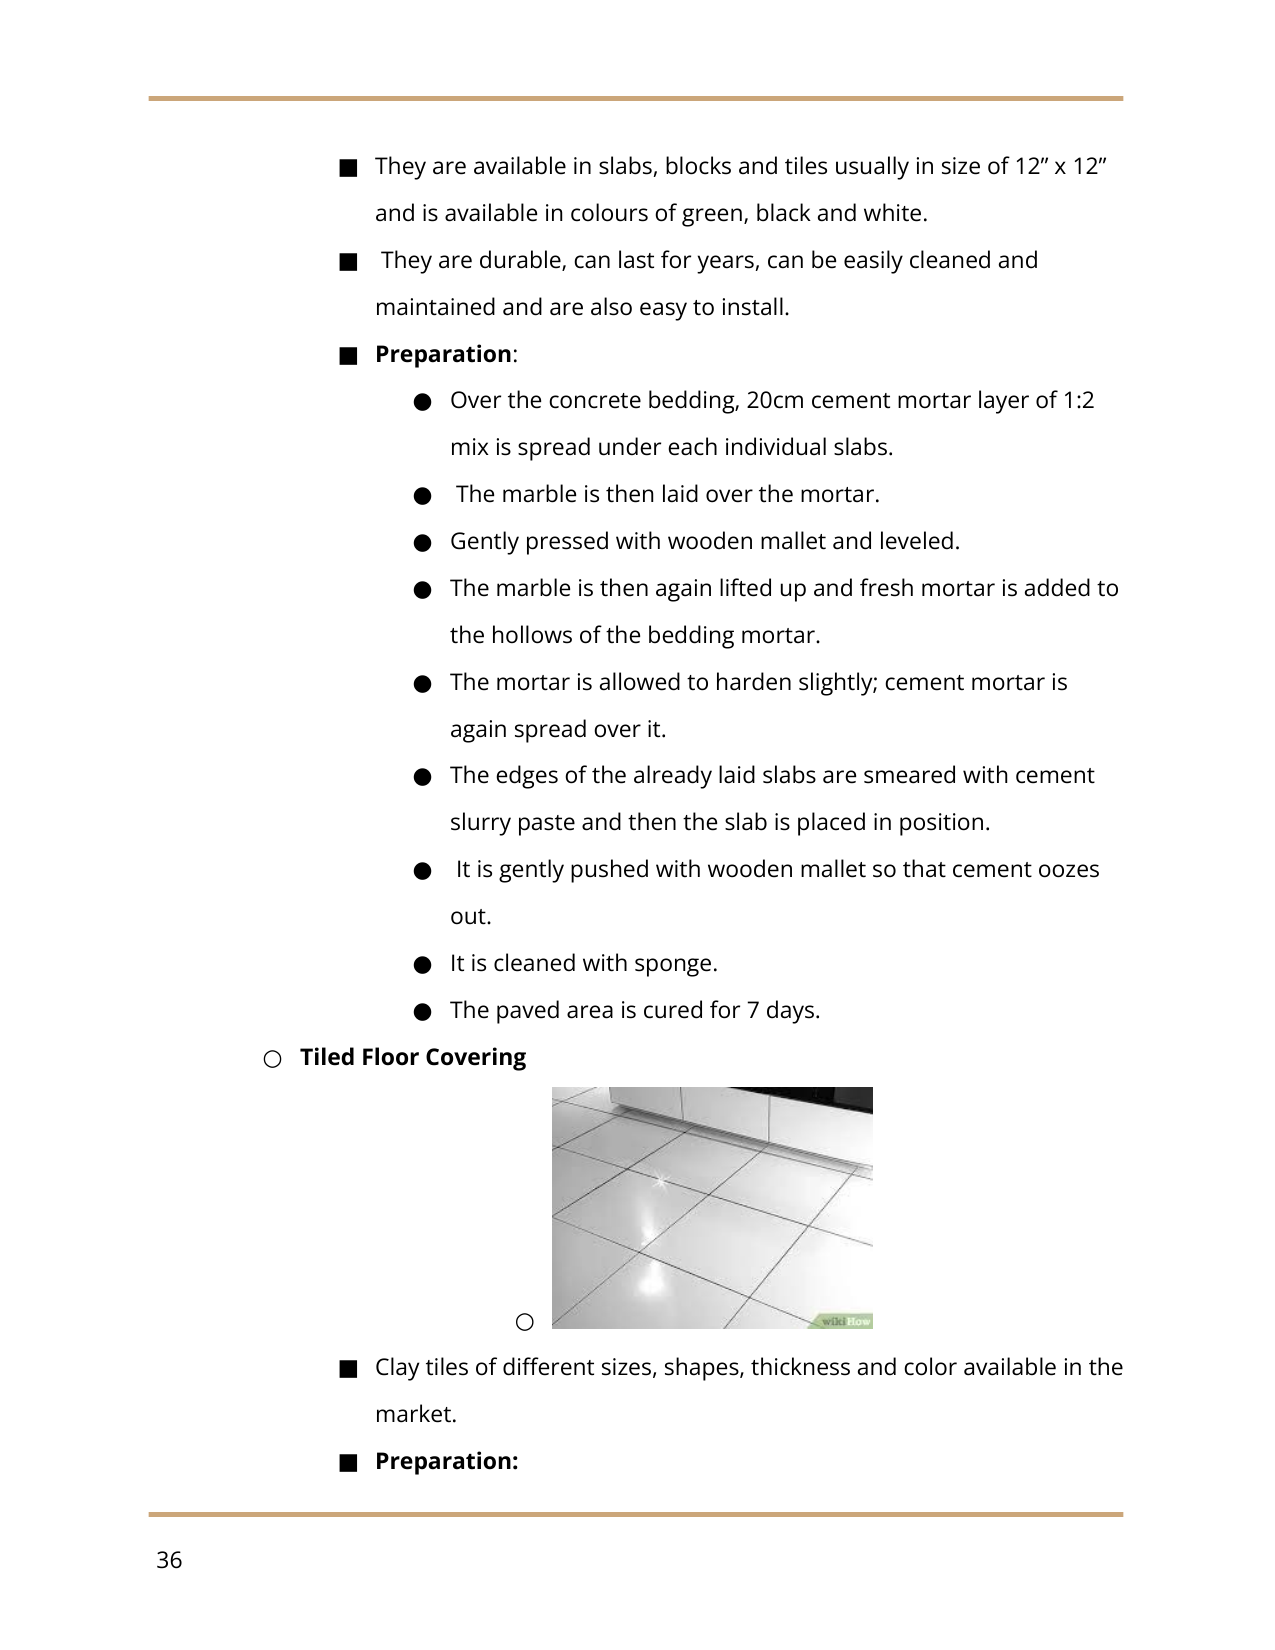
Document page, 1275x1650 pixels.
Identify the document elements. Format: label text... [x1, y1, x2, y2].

list The paved area is cured for 7 days. [412, 994, 1125, 1025]
list Gently pressed with wooden mallet and leveled. [412, 525, 1125, 556]
list It is cleaned with sponge. [412, 947, 1125, 978]
list The marble is then laid over the mortar. [412, 478, 1125, 509]
list Preparation: [337, 1445, 1125, 1476]
list The edges of the already laid slabs are smeared with cement slurry paste and then the slab is placed in position. [412, 759, 1125, 837]
list It is gently pushed with wooden mallet so that cement oozes out. [412, 853, 1125, 931]
picture [148, 1512, 1124, 1517]
list They are durable, can last for years, can be easily cleaned and maintained and are also easy to install. [337, 244, 1125, 322]
list The marble is then again lifted up and fresh mortar is added to the hollows of the bedding mortar. [412, 572, 1125, 650]
list Tiled Floor Covering [262, 1041, 1125, 1072]
list Preparation: [337, 337, 1125, 369]
picture [552, 1087, 873, 1329]
picture [148, 96, 1124, 101]
list The mortar is allowed to harden slightly; cement mortar is again spread over it. [412, 666, 1125, 744]
list They are available in slabs, blocks and tiles usually in size of 12” x 12” and is available in colours of green, black and white. [337, 150, 1125, 228]
list Clay tiles of different sizes, shapes, thickness and color available in the market. [337, 1351, 1125, 1429]
list Over the concrete bedding, 20cm cement mortar layer of 1:2 mix is spread under each individual slabs. [412, 384, 1125, 462]
